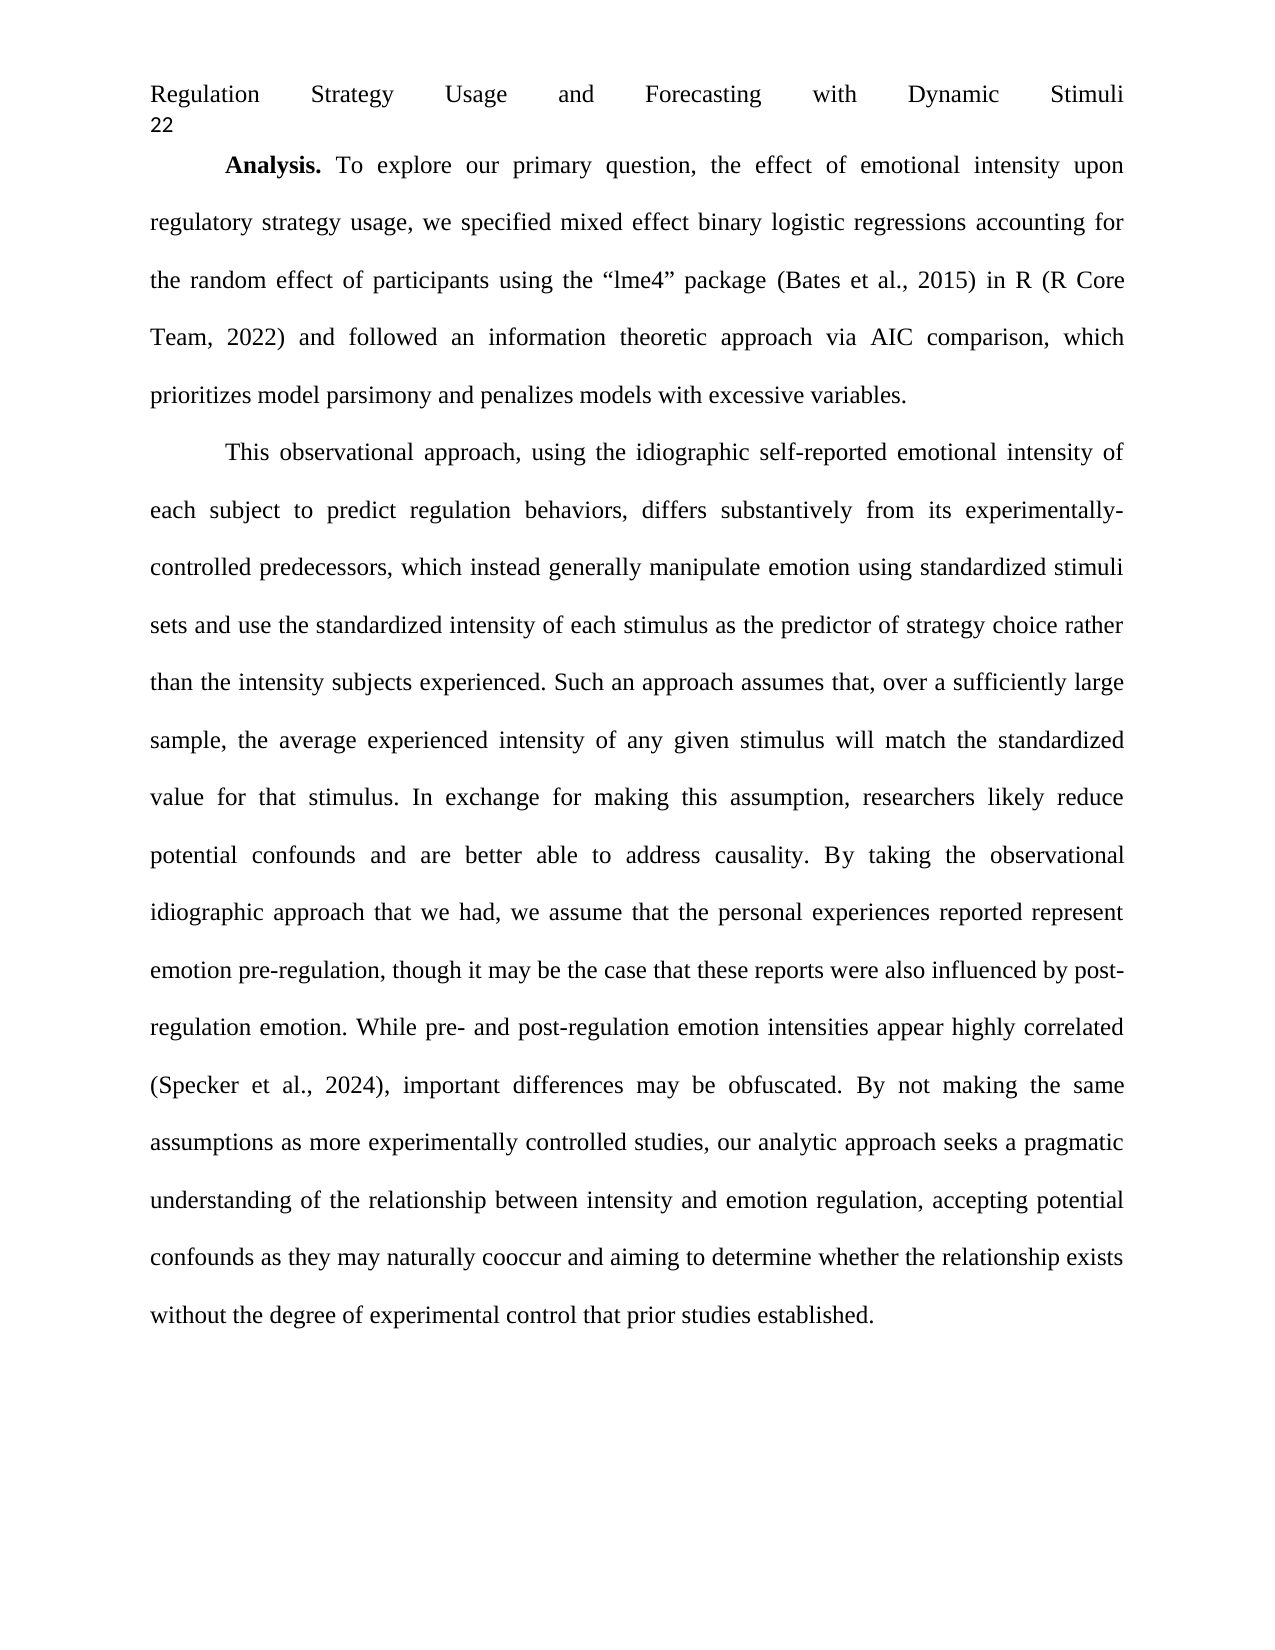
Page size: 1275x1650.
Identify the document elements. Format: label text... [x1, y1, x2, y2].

text This observational approach, using the idiographic self-reported emotional intensity of each subject to predict regulation behaviors, differs substantively from its experimentally-controlled predecessors, which instead generally manipulate emotion using standardized stimuli sets and use the standardized intensity of each stimulus as the predictor of strategy choice rather than the intensity subjects experienced. Such an approach assumes that, over a sufficiently large sample, the average experienced intensity of any given stimulus will match the standardized value for that stimulus. In exchange for making this assumption, researchers likely reduce potential confounds and are better able to address causality. By taking the observational idiographic approach that we had, we assume that the personal experiences reported represent emotion pre-regulation, though it may be the case that these reports were also influenced by post-regulation emotion. While pre- and post-regulation emotion intensities appear highly correlated (Specker et al., 2024), important differences may be obfuscated. By not making the same assumptions as more experimentally controlled studies, our analytic approach seeks a pragmatic understanding of the relationship between intensity and emotion regulation, accepting potential confounds as they may naturally cooccur and aiming to determine whether the relationship exists without the degree of experimental control that prior studies established. [150, 437, 1125, 1329]
text Analysis. To explore our primary question, the effect of emotional intensity upon regulatory strategy usage, we specified mixed effect binary logistic regressions accounting for the random effect of participants using the “lme4” package (Bates et al., 2015) in R (R Core Team, 2022) and followed an information theoretic approach via AIC comparison, which prioritizes model parsimony and penalizes models with excessive variables. [150, 150, 1125, 409]
